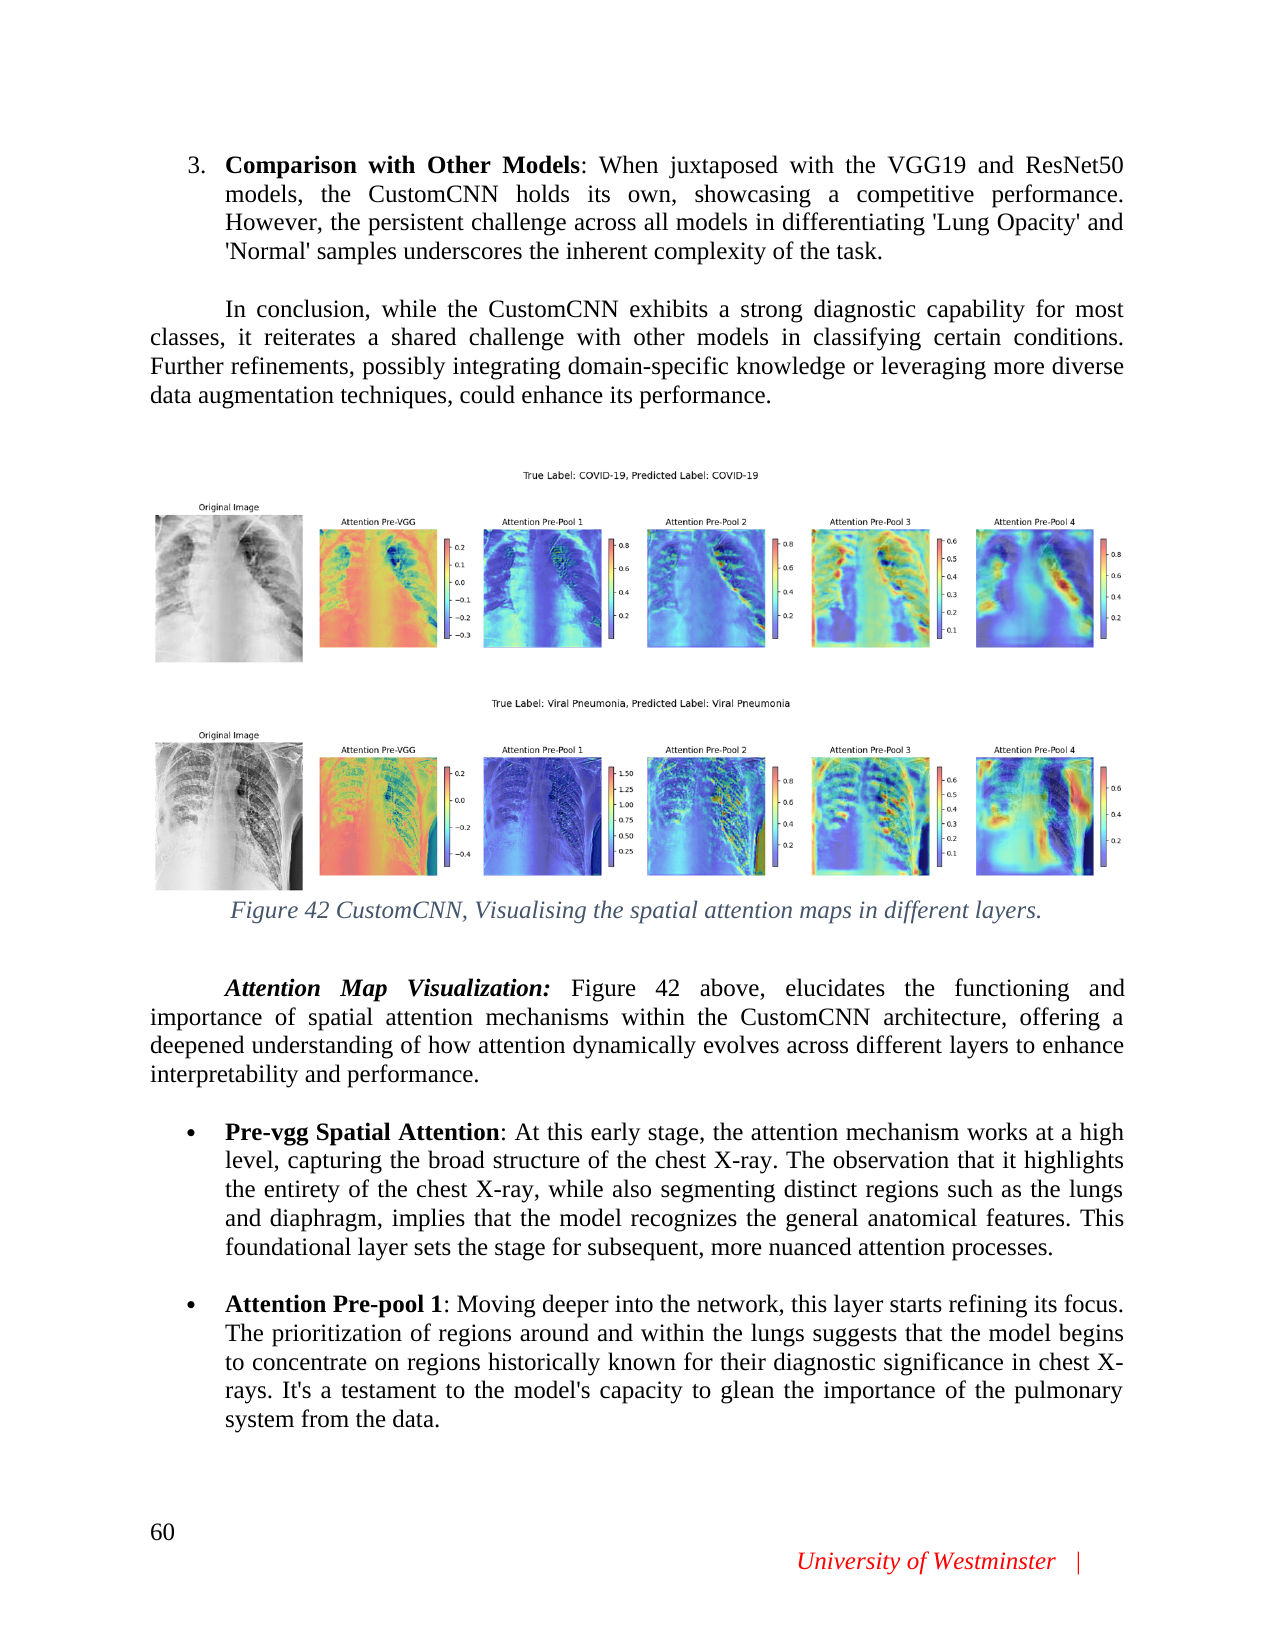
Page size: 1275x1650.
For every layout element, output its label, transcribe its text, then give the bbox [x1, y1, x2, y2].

picture [150, 466, 1125, 667]
list Comparison with Other Models: When juxtaposed with the VGG19 and ResNet50 models, the CustomCNN holds its own, showcasing a competitive performance. However, the persistent challenge across all models in differentiating 'Lung Opacity' and 'Normal' samples underscores the inherent complexity of the task. [187, 150, 1125, 265]
text Figure 42 CustomCNN, Visualising the spatial attention maps in different layers. [150, 895, 1125, 923]
text Attention Map Visualization: Figure 42 above, elucidates the functioning and importance of spatial attention mechanisms within the CustomCNN architecture, offering a deepened understanding of how attention dynamically evolves across different layers to enhance interpretability and performance. [150, 973, 1125, 1088]
picture [150, 695, 1125, 895]
list Pre-vgg Spatial Attention: At this early stage, the attention mechanism works at a high level, capturing the broad structure of the chest X-ray. The observation that it highlights the entirety of the chest X-ray, while also segmenting distinct regions such as the lungs and diaphragm, implies that the model recognizes the general anatomical features. This foundational layer sets the stage for subsequent, more nuanced attention processes. [187, 1117, 1125, 1261]
text In conclusion, while the CustomCNN exhibits a strong diagnostic capability for most classes, it reiterates a shared challenge with other models in classifying certain conditions. Further refinements, possibly integrating domain-specific knowledge or leveraging more diverse data augmentation techniques, could enhance its performance. [150, 294, 1125, 409]
list Attention Pre-pool 1: Moving deeper into the network, this layer starts refining its focus. The prioritization of regions around and within the lungs suggests that the model begins to concentrate on regions historically known for their diagnostic significance in chest X-rays. It's a testament to the model's capacity to glean the importance of the pulmonary system from the data. [187, 1289, 1125, 1433]
